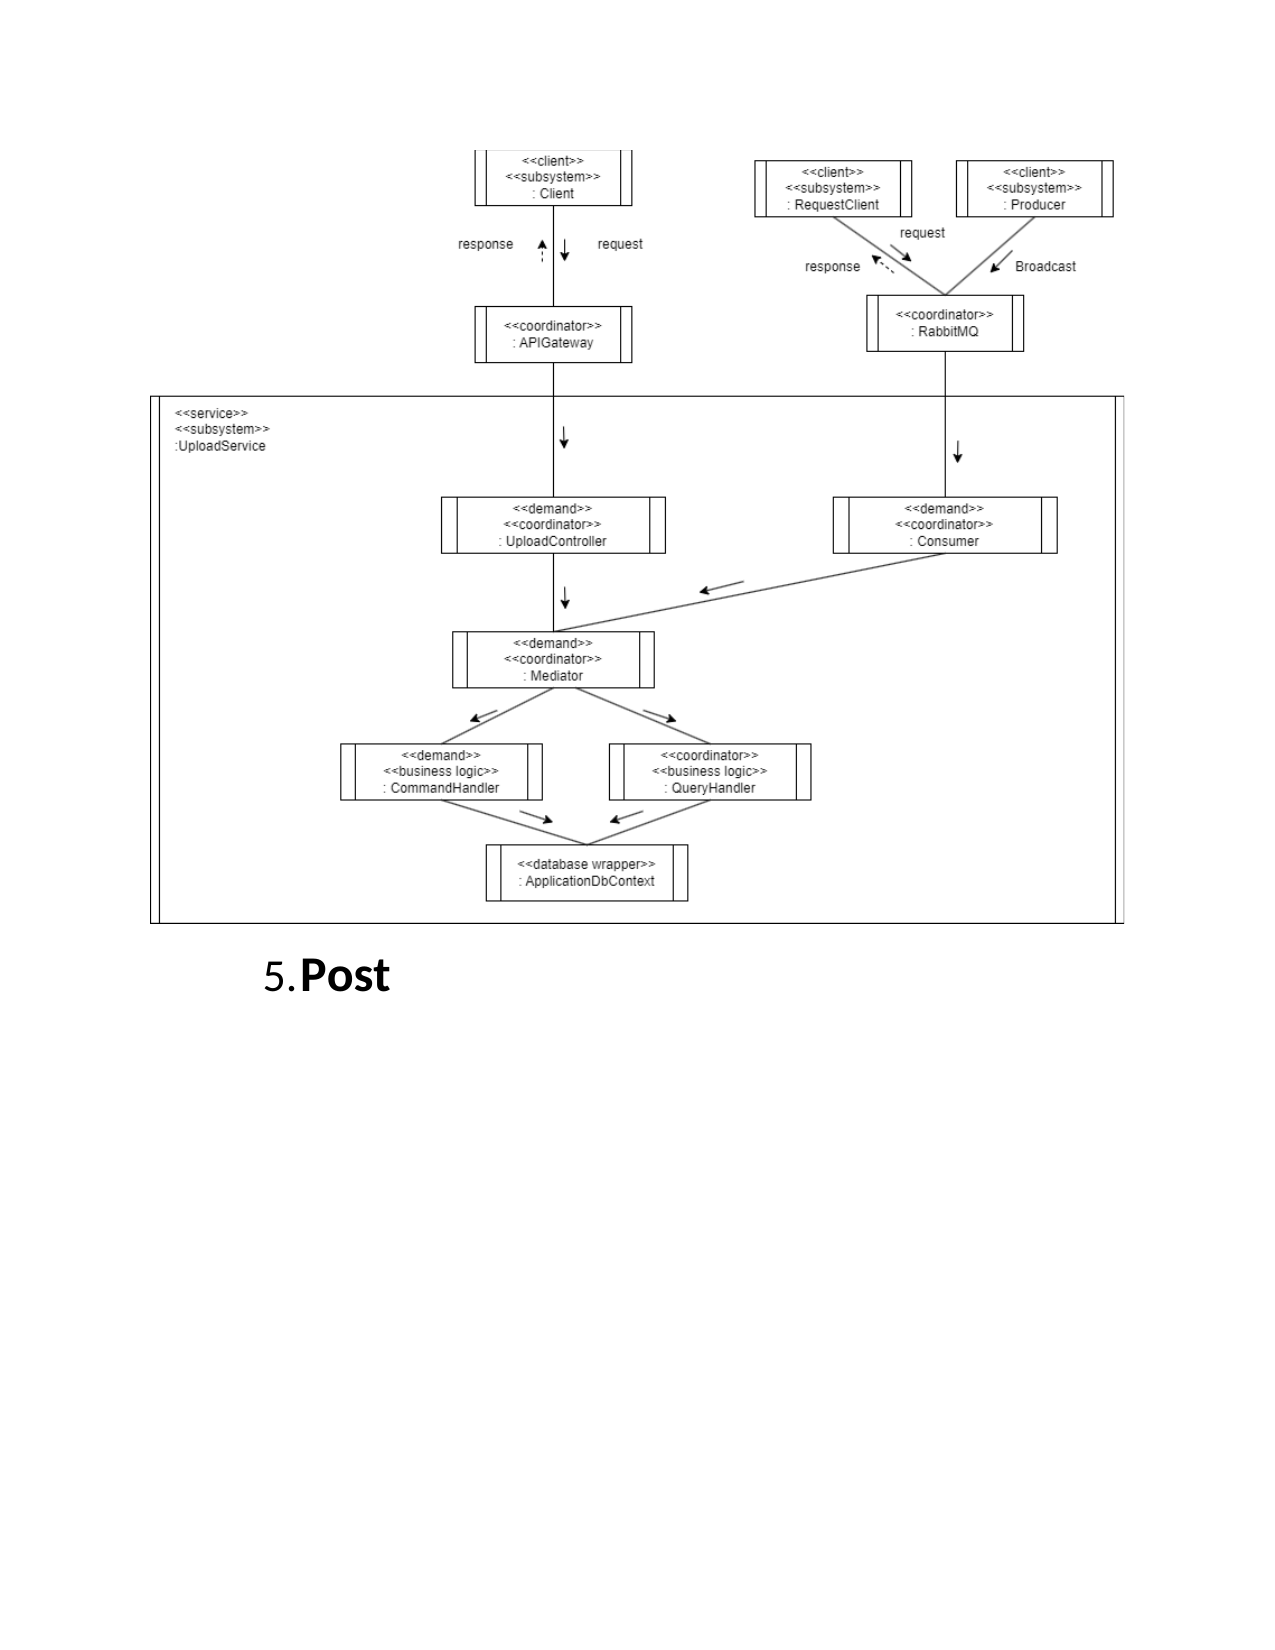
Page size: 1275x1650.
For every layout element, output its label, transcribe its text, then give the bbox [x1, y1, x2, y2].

picture [150, 150, 1125, 924]
list Post [262, 943, 1125, 1004]
